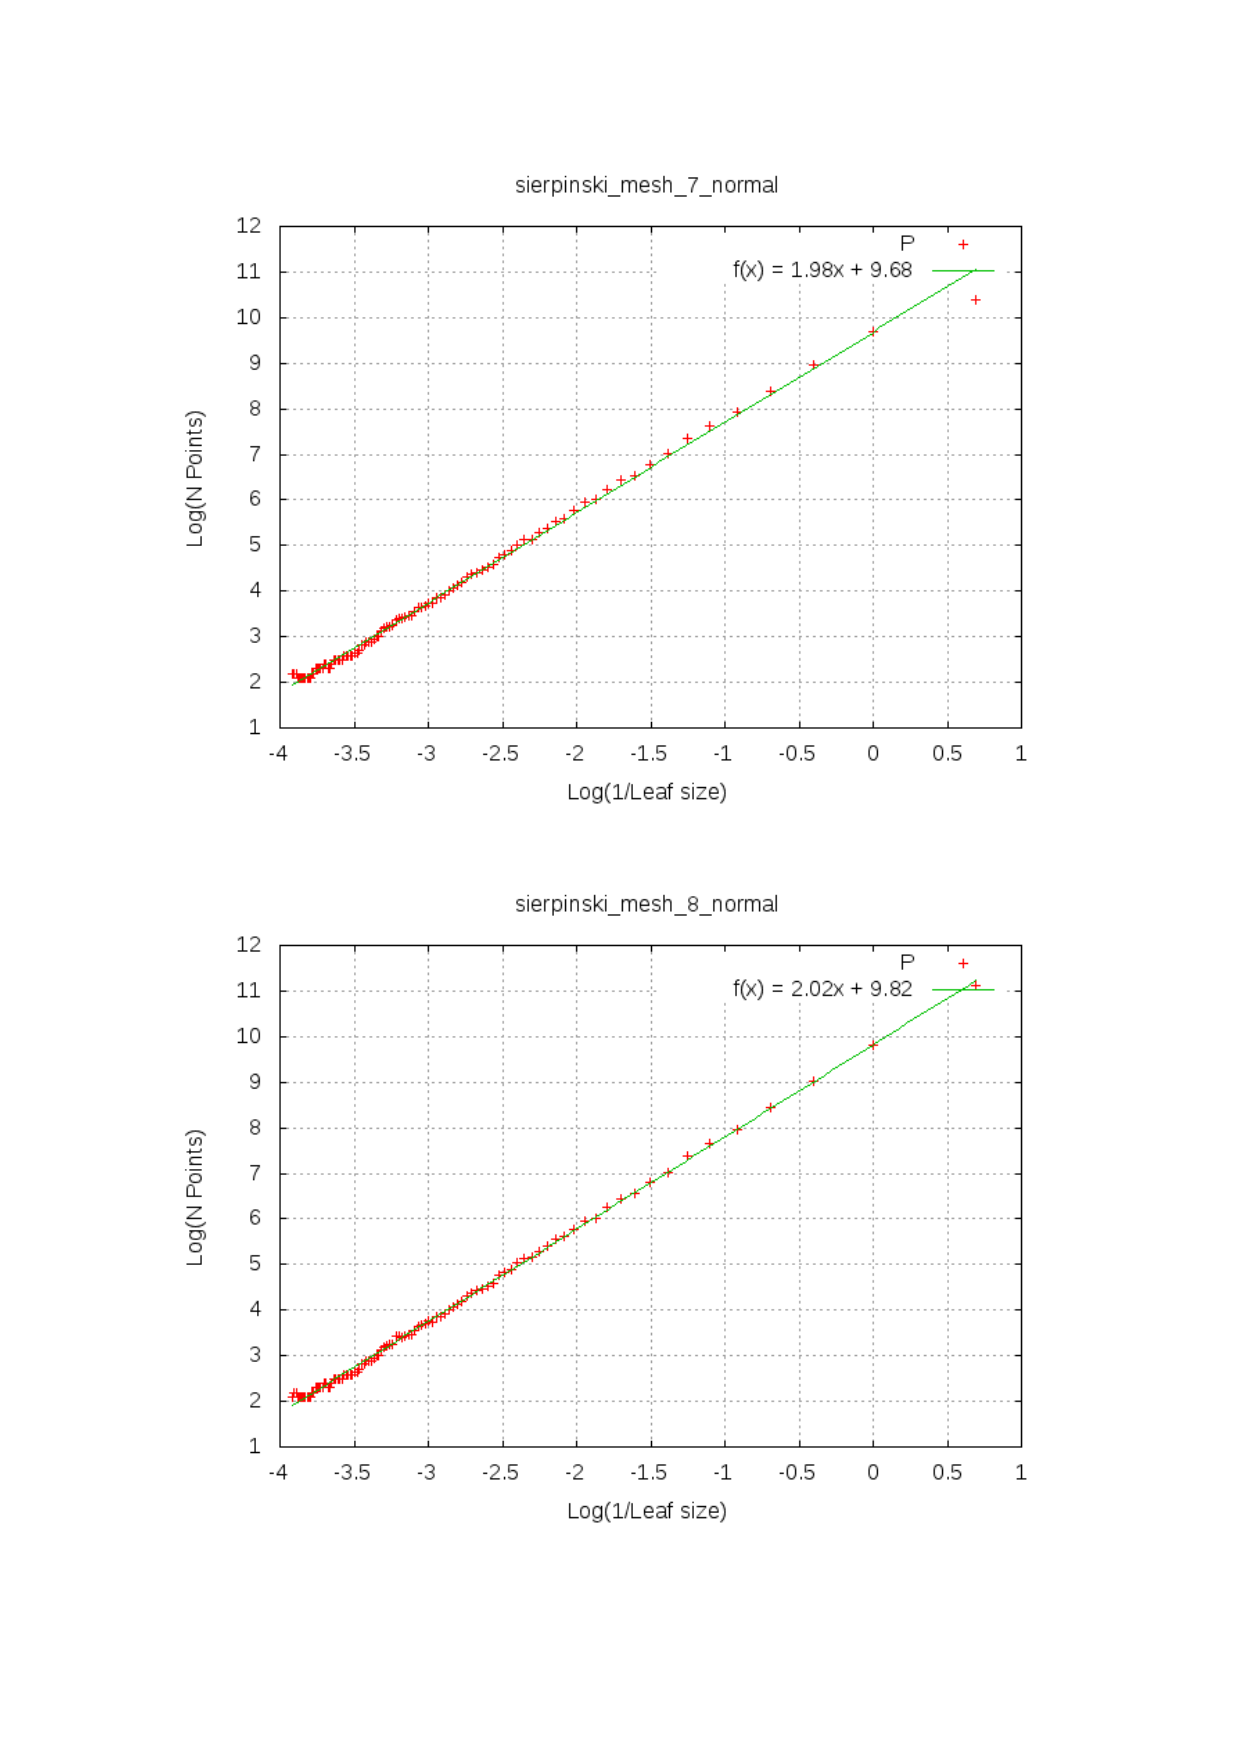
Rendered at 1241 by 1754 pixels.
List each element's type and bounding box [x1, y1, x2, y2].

picture [177, 866, 1063, 1531]
picture [177, 147, 1063, 812]
